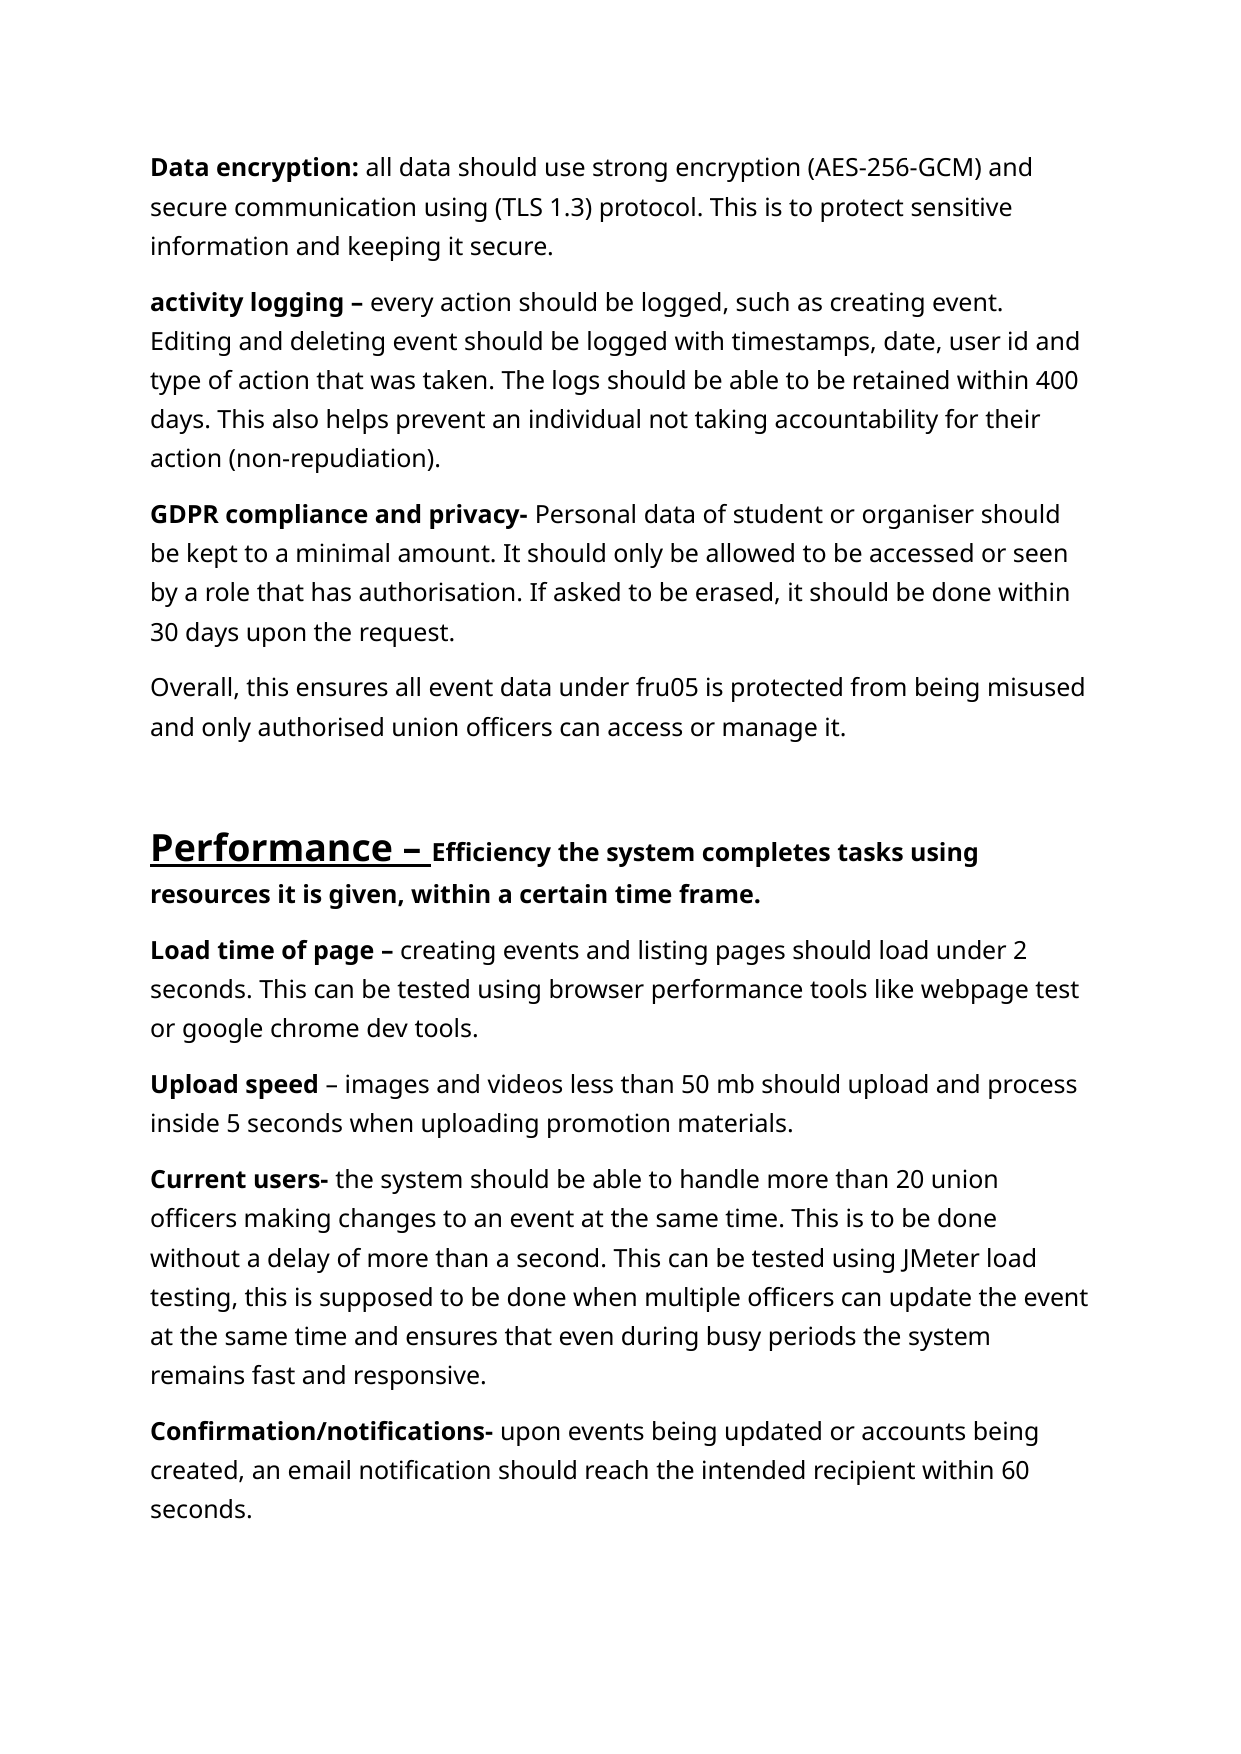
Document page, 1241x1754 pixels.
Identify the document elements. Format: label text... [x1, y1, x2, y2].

text Load time of page – creating events and listing pages should load under 2 seconds. This can be tested using browser performance tools like webpage test or google chrome dev tools. [150, 933, 1090, 1045]
text Confirmation/notifications- upon events being updated or accounts being created, an email notification should reach the intended recipient within 60 seconds. [150, 1414, 1090, 1526]
text GDPR compliance and privacy- Personal data of student or organiser should be kept to a minimal amount. It should only be allowed to be accessed or seen by a role that has authorisation. If asked to be erased, it should be done within 30 days upon the request. [150, 497, 1090, 648]
text Performance – Efficiency the system completes tasks using resources it is given, within a certain time frame. [150, 821, 1090, 911]
text Overall, this ensures all event data under fru05 is protected from being misused and only authorised union officers can access or manage it. [150, 670, 1090, 743]
text Data encryption: all data should use strong encryption (AES-256-GCM) and secure communication using (TLS 1.3) protocol. This is to protect sensitive information and keeping it secure. [150, 150, 1090, 262]
text Upload speed – images and videos less than 50 mb should upload and process inside 5 seconds when uploading promotion materials. [150, 1067, 1090, 1140]
text activity logging – every action should be logged, such as creating event. Editing and deleting event should be logged with timestamps, date, user id and type of action that was taken. The logs should be able to be retained within 400 days. This also helps prevent an individual not taking accountability for their action (non-repudiation). [150, 284, 1090, 475]
text Current users- the system should be able to handle more than 20 union officers making changes to an event at the same time. This is to be done without a delay of more than a second. This can be tested using JMeter load testing, this is supposed to be done when multiple officers can update the event at the same time and ensures that even during busy periods the system remains fast and responsive. [150, 1162, 1090, 1392]
